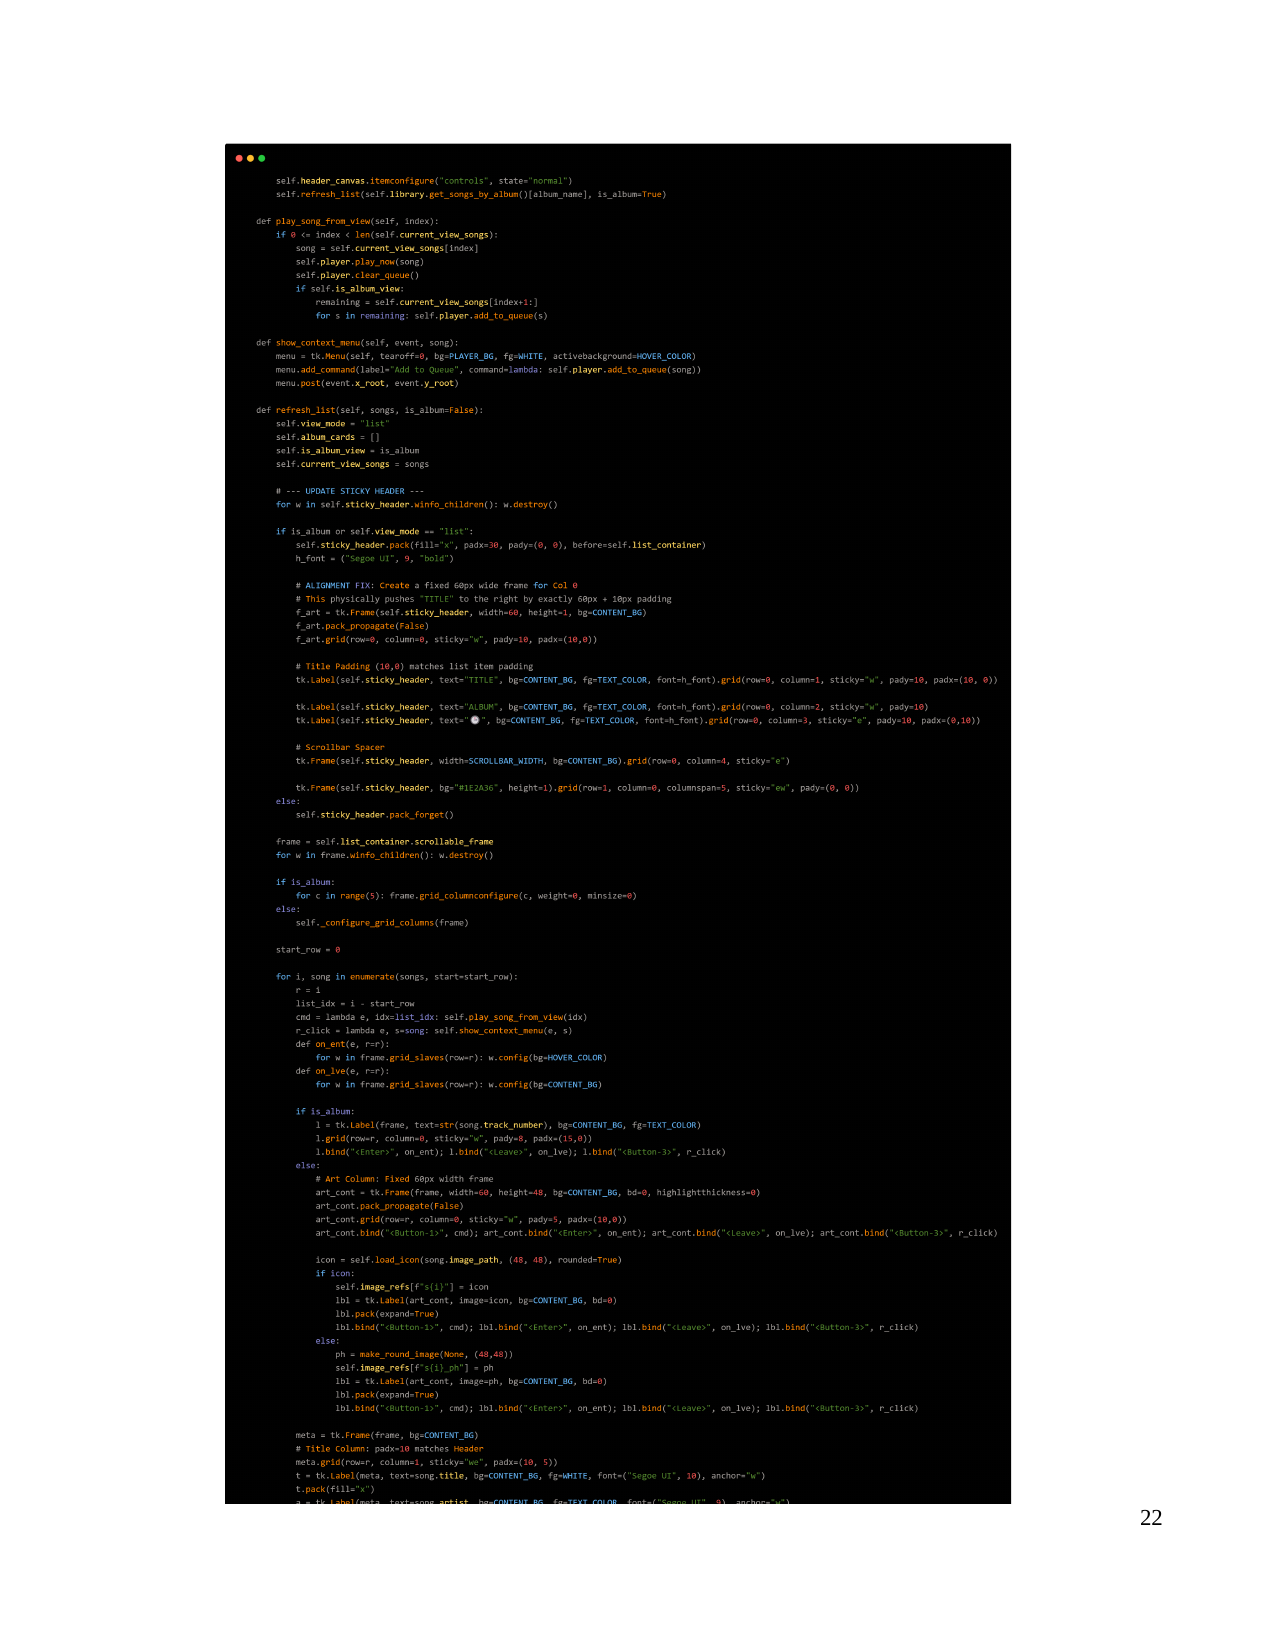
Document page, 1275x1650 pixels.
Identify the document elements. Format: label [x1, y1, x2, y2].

picture [225, 143, 1012, 1504]
